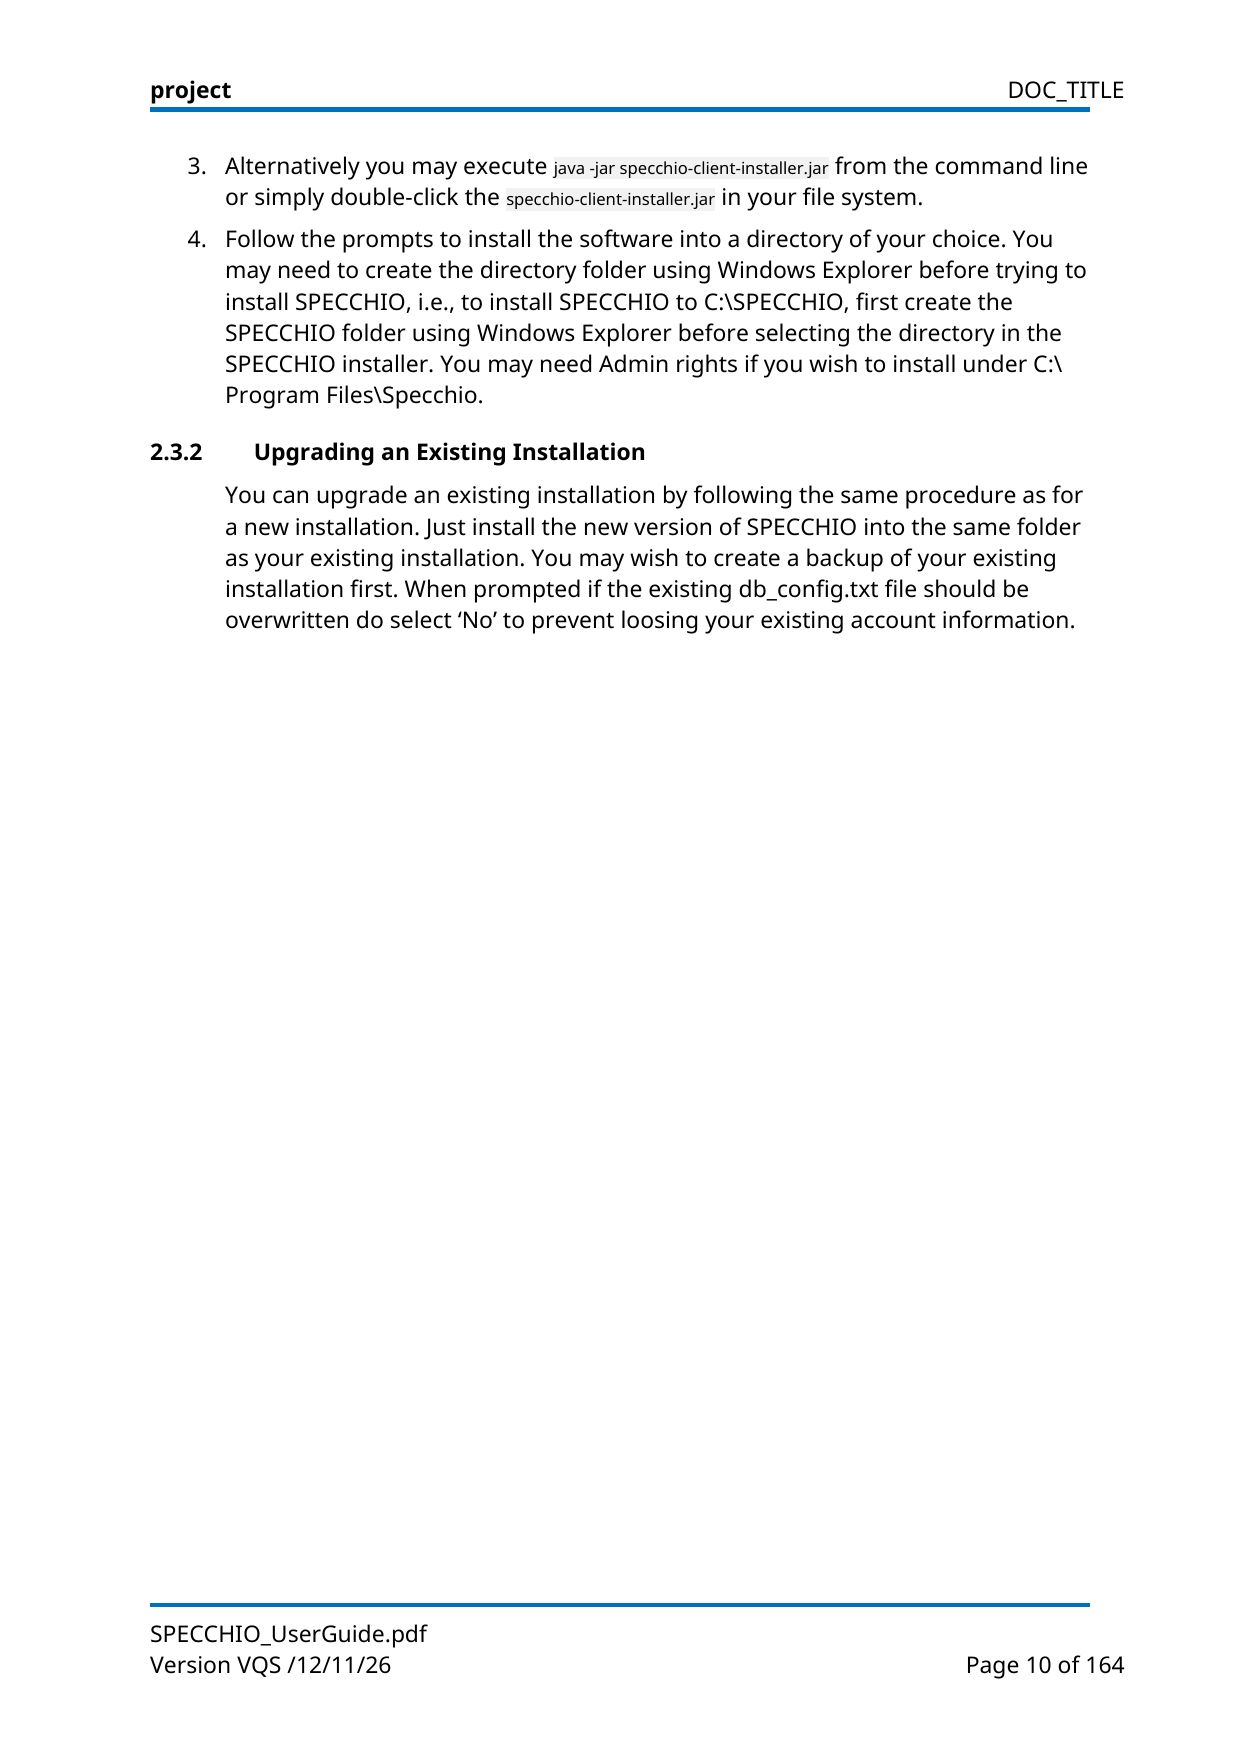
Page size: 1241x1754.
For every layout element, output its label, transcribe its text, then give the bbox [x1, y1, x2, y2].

list Alternatively you may execute java -jar specchio-client-installer.jar from the command line or simply double-click the specchio-client-installer.jar in your file system. [187, 150, 1090, 212]
text You can upgrade an existing installation by following the same procedure as for a new installation. Just install the new version of SPECCHIO into the same folder as your existing installation. You may wish to create a backup of your existing installation first. When prompted if the existing db_config.txt file should be overwritten do select ‘No’ to prevent loosing your existing account information. [225, 479, 1090, 635]
subtitle Upgrading an Existing Installation [150, 435, 1090, 467]
list Follow the prompts to install the software into a directory of your choice. You may need to create the directory folder using Windows Explorer before trying to install SPECCHIO, i.e., to install SPECCHIO to C:\SPECCHIO, first create the SPECCHIO folder using Windows Explorer before selecting the directory in the SPECCHIO installer. You may need Admin rights if you wish to install under C:\Program Files\Specchio. [187, 223, 1090, 410]
